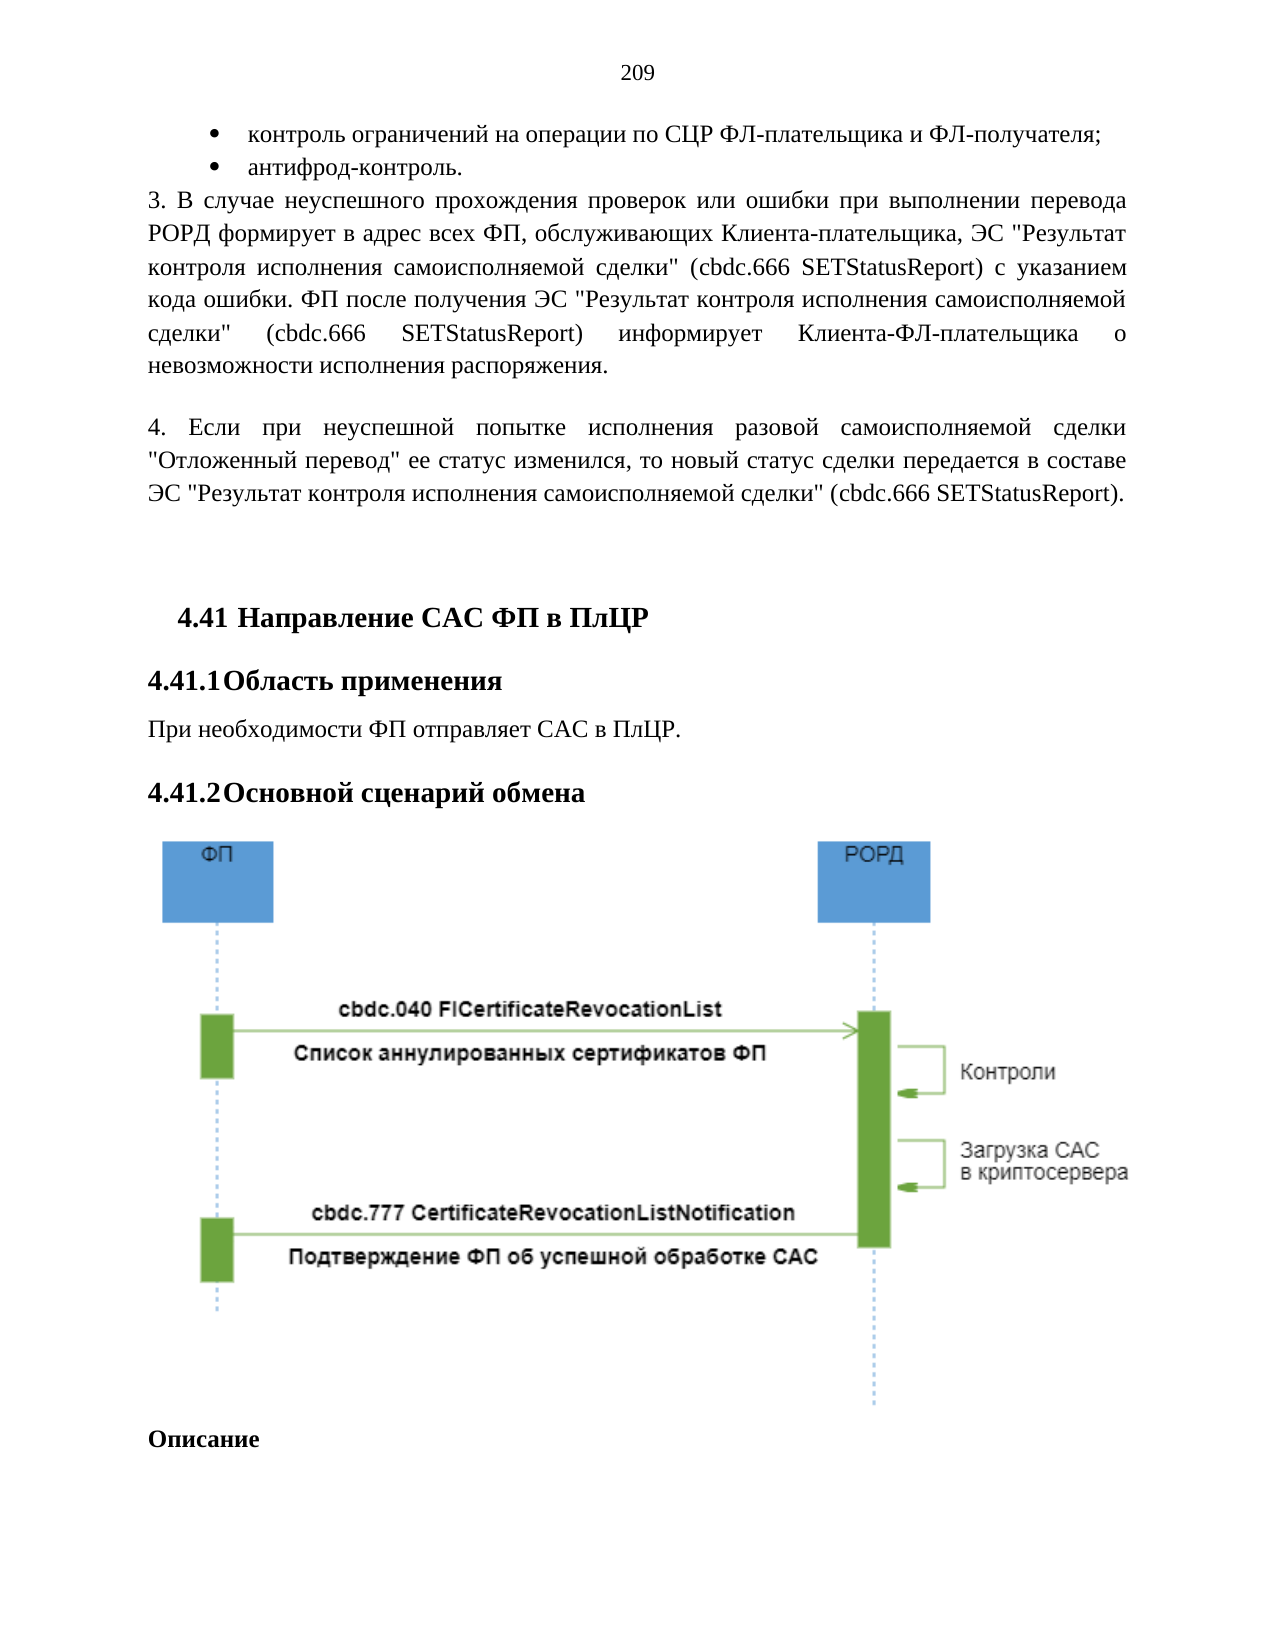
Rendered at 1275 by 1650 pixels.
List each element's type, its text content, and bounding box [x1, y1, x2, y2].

subtitle Область применения [148, 663, 1127, 697]
subtitle Основной сценарий обмена [148, 775, 1127, 809]
subtitle Направление САС ФП в ПлЦР [177, 600, 1127, 633]
list контроль ограничений на операции по СЦР ФЛ-плательщика и ФЛ-получателя; [210, 119, 1127, 148]
text При необходимости ФП отправляет САС в ПлЦР. [148, 714, 1127, 743]
text Описание [148, 1424, 1127, 1453]
text 3. В случае неуспешного прохождения проверок или ошибки при выполнении перевода РОРД формирует в адрес всех ФП, обслуживающих Клиента-плательщика, ЭС "Результат контроля исполнения самоисполняемой сделки" (cbdc.666 SETStatusReport) с указанием кода ошибки. ФП после получения ЭС "Результат контроля исполнения самоисполняемой сделки" (cbdc.666 SETStatusReport) информирует Клиента-ФЛ-плательщика о невозможности исполнения распоряжения. [148, 186, 1127, 379]
text 4. Если при неуспешной попытке исполнения разовой самоисполняемой сделки "Отложенный перевод" ее статус изменился, то новый статус сделки передается в составе ЭС "Результат контроля исполнения самоисполняемой сделки" (cbdc.666 SETStatusReport). [148, 412, 1127, 506]
picture [147, 826, 1145, 1421]
list антифрод-контроль. [210, 152, 1127, 181]
